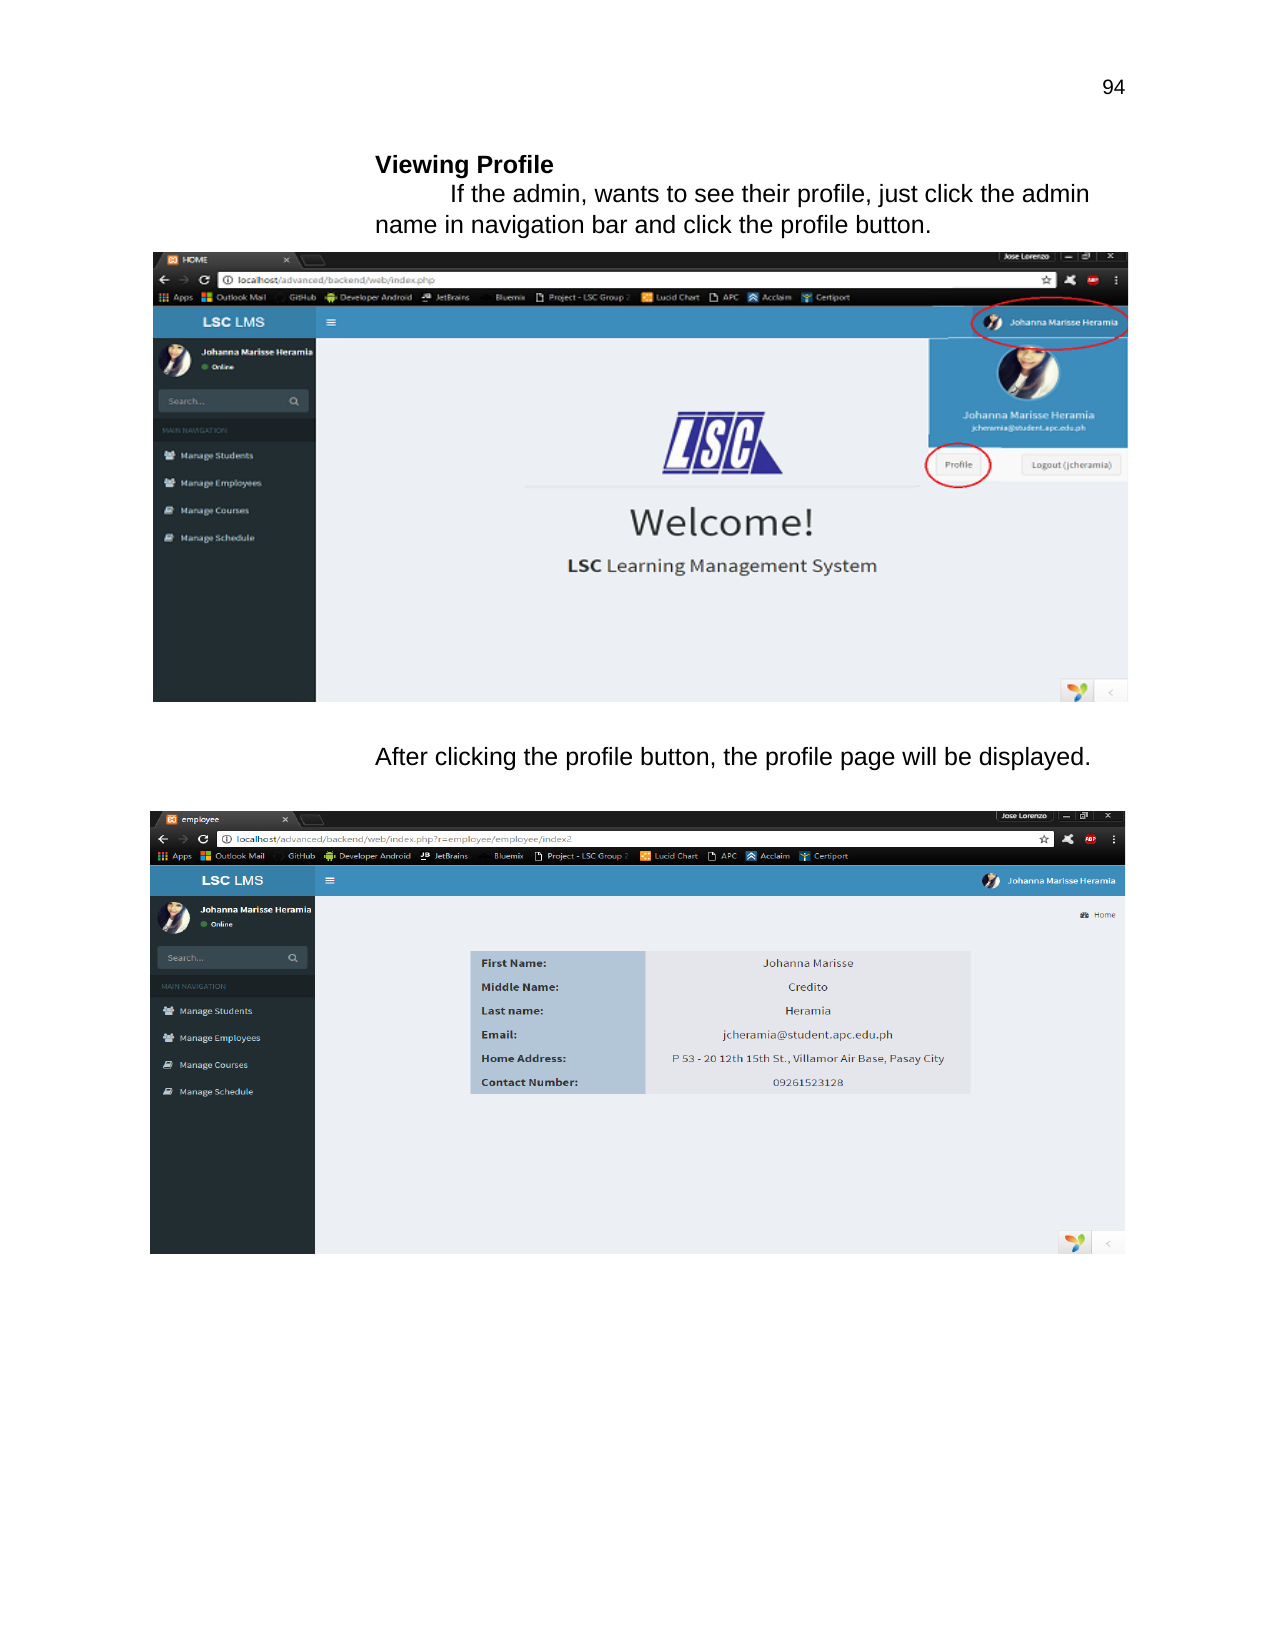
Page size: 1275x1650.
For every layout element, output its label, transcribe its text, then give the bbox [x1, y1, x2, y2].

text Viewing Profile [300, 150, 1125, 179]
text If the admin, wants to see their profile, just click the admin name in navigation bar and click the profile button. [375, 179, 1125, 238]
text After clicking the profile button, the profile page will be displayed. [150, 741, 1125, 770]
picture [150, 811, 1125, 1254]
picture [153, 252, 1129, 702]
